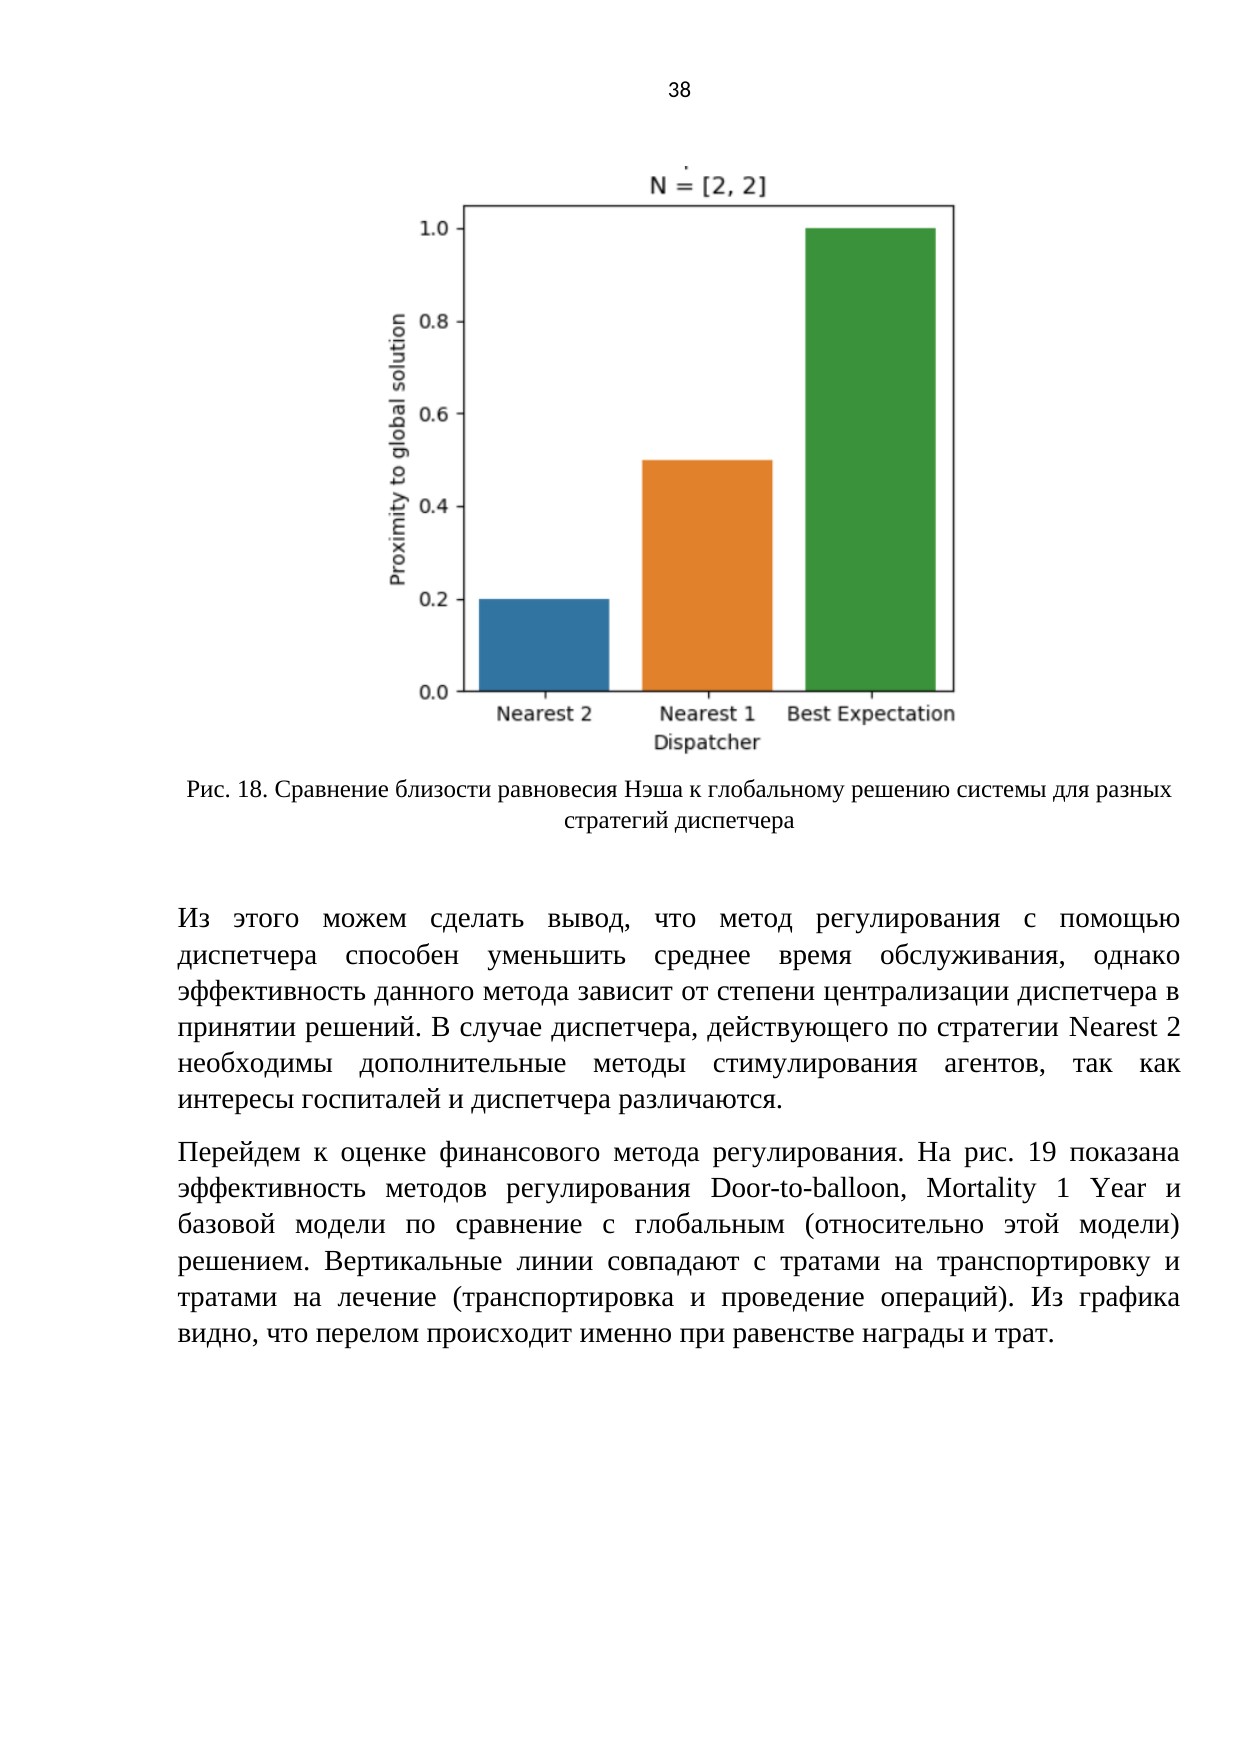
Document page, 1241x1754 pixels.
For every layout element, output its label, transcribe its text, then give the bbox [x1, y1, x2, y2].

text Из этого можем сделать вывод, что метод регулирования с помощью диспетчера способен уменьшить среднее время обслуживания, однако эффективность данного метода зависит от степени централизации диспетчера в принятии решений. В случае диспетчера, действующего по стратегии Nearest 2 необходимы дополнительные методы стимулирования агентов, так как интересы госпиталей и диспетчера различаются. [177, 901, 1181, 1115]
picture [384, 166, 974, 756]
text Рис. 18. Сравнение близости равновесия Нэша к глобальному решению системы для разных стратегий диспетчера [177, 774, 1181, 834]
text Перейдем к оценке финансового метода регулирования. На рис. 19 показана эффективность методов регулирования Door-to-balloon, Mortality 1 Year и базовой модели по сравнение с глобальным (относительно этой модели) решением. Вертикальные линии совпадают с тратами на транспортировку и тратами на лечение (транспортировка и проведение операций). Из графика видно, что перелом происходит именно при равенстве награды и трат. [177, 1134, 1181, 1348]
